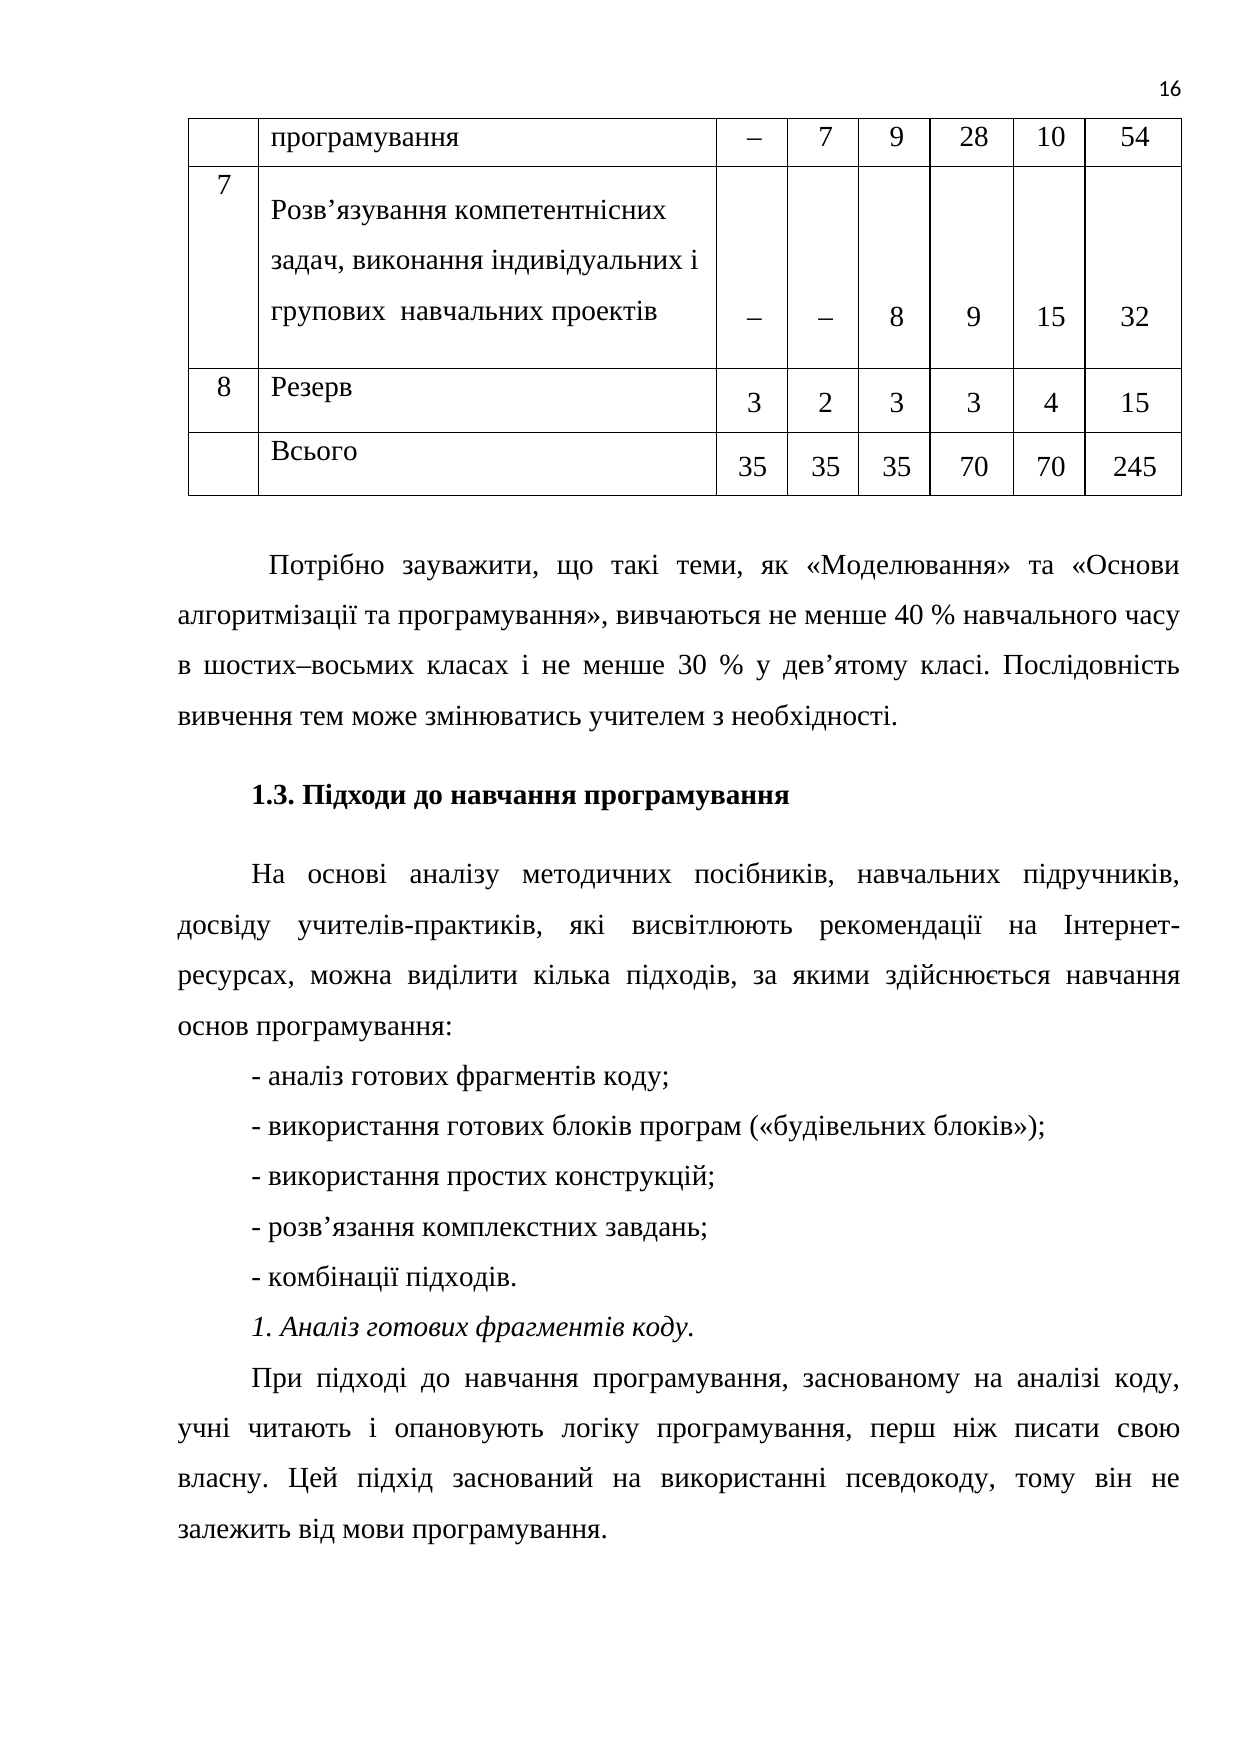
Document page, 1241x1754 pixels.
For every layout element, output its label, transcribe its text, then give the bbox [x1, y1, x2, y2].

table_cell 32 [1086, 167, 1181, 368]
text При підході до навчання програмування, заснованому на аналізі коду, учні читають і опановують логіку програмування, перш ніж писати свою власну. Цей підхід заснований на використанні псевдокоду, тому він не залежить від мови програмування. [177, 1360, 1181, 1544]
table_cell 6 [189, 119, 258, 166]
table_cell 245 [1086, 433, 1181, 495]
table_cell – [717, 119, 787, 166]
text - використання простих конструкцій; [177, 1158, 1181, 1192]
text - розв’язання комплекстних завдань; [177, 1209, 1181, 1242]
table_cell 10 [1014, 119, 1084, 166]
table_cell Всього [259, 433, 716, 495]
text - комбінації підходів. [177, 1259, 1181, 1293]
table_cell – [717, 167, 787, 368]
table_cell 70 [931, 433, 1013, 495]
table_cell [189, 433, 258, 495]
table_cell 2 [788, 369, 858, 432]
table_cell 15 [1086, 369, 1181, 432]
table_cell 8 [859, 167, 929, 368]
table_cell 54 [1086, 119, 1181, 166]
table_cell 35 [788, 433, 858, 495]
table_cell 70 [1014, 433, 1084, 495]
table_cell 8 [189, 369, 258, 432]
table_cell 4 [1014, 369, 1084, 432]
table_cell 7 [189, 167, 258, 368]
text - використання готових блоків програм («будівельних блоків»); [177, 1108, 1181, 1142]
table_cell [259, 119, 716, 166]
table_cell 9 [859, 119, 929, 166]
table_cell 28 [931, 119, 1013, 166]
text 1. Аналіз готових фрагментів коду. [177, 1309, 1181, 1343]
table_cell 3 [859, 369, 929, 432]
table_cell 35 [717, 433, 787, 495]
subtitle 1.3. Підходи до навчання програмування [177, 777, 1181, 811]
text На основі аналізу методичних посібників, навчальних підручників, досвіду учителів-практиків, які висвітлюють рекомендації на Інтернет-ресурсах, можна виділити кілька підходів, за якими здійснюється навчання основ програмування: [177, 857, 1181, 1041]
table_cell 15 [1014, 167, 1084, 368]
table_cell 9 [931, 167, 1013, 368]
table_cell 3 [717, 369, 787, 432]
text - аналіз готових фрагментів коду; [177, 1058, 1181, 1091]
table_cell 35 [859, 433, 929, 495]
table_cell 3 [931, 369, 1013, 432]
table_cell – [788, 167, 858, 368]
table_cell Резерв [259, 369, 716, 432]
table_cell Розв’язування компетентнісних задач, виконання індивідуальних і групових навчальних проектів [259, 167, 716, 368]
table_cell 7 [788, 119, 858, 166]
text Потрібно зауважити, що такі теми, як «Моделювання» та «Основи алгоритмізації та програмування», вивчаються не менше 40 % навчального часу в шостих–восьмих класах і не менше 30 % у дев’ятому класі. Послідовність вивчення тем може змінюватись учителем з необхідності. [177, 547, 1181, 731]
